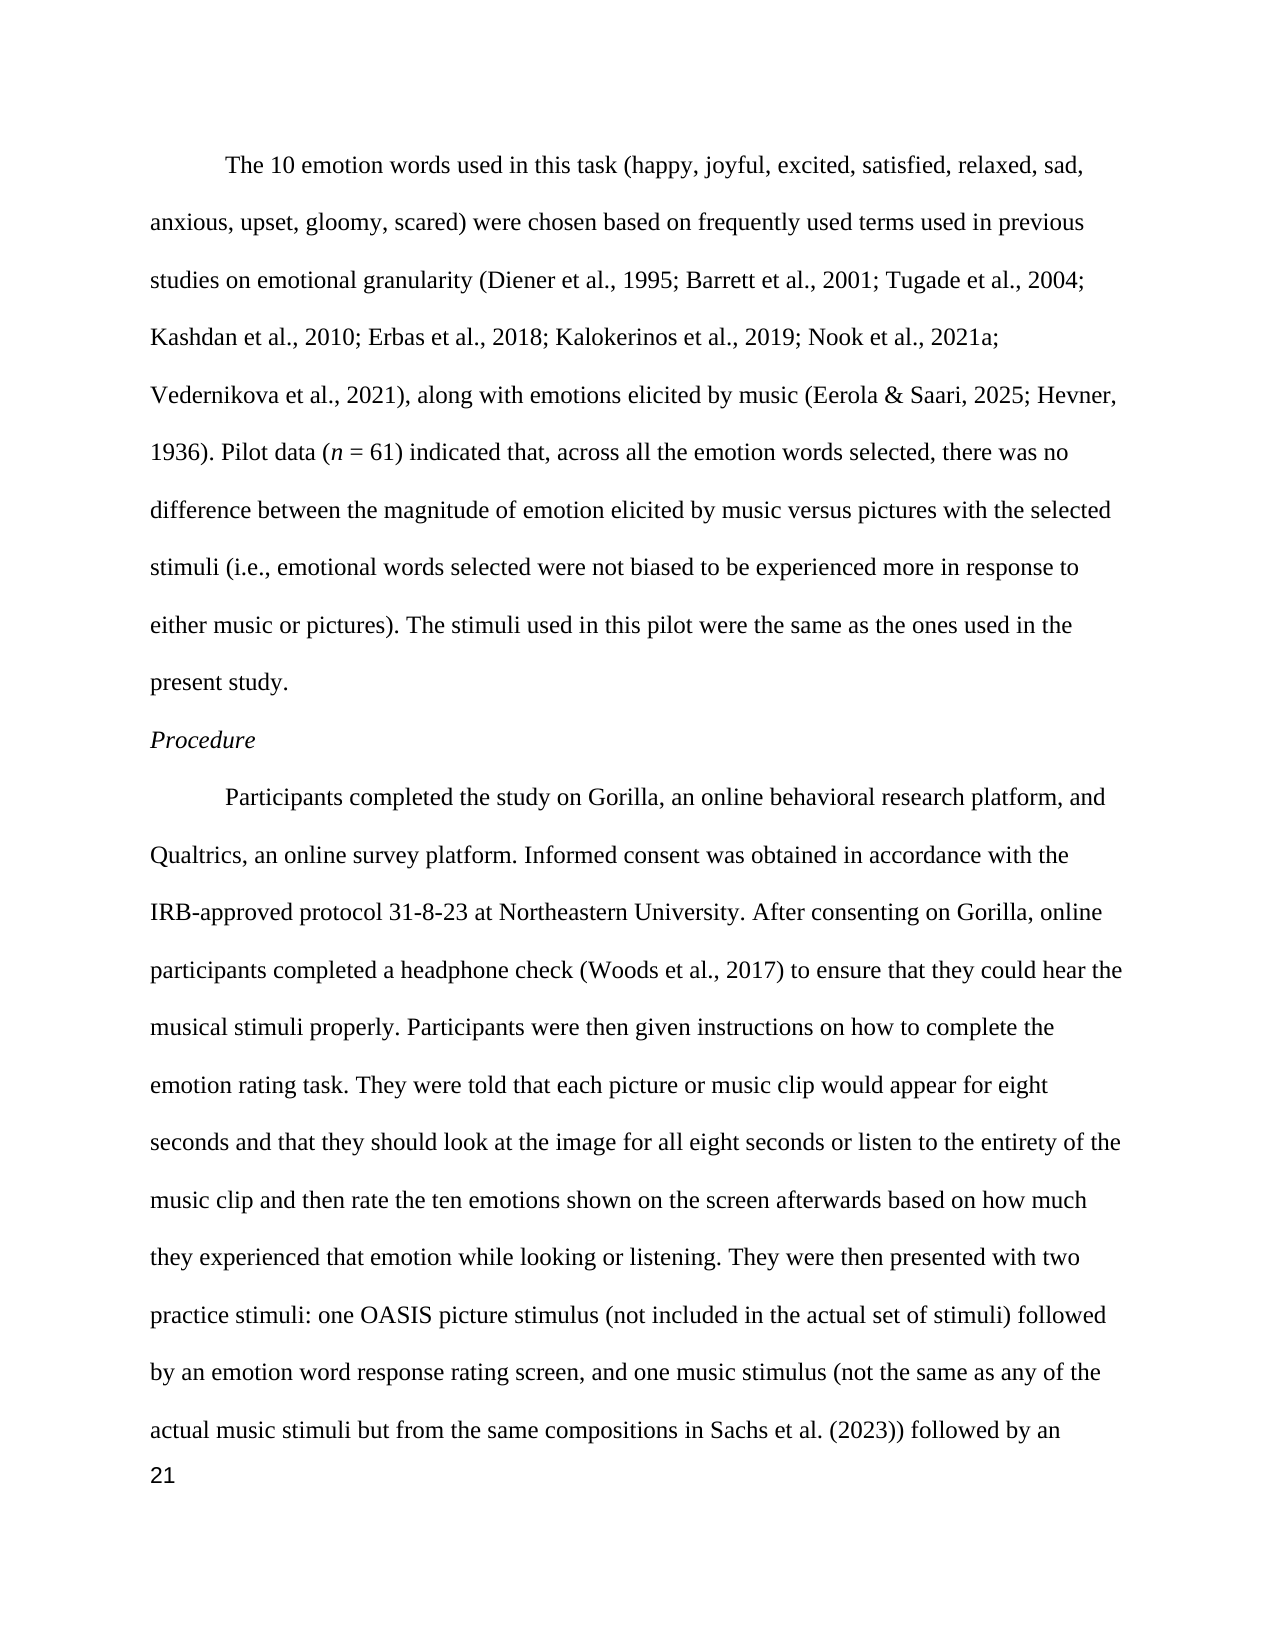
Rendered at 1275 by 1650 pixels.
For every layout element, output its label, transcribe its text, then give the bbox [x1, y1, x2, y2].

text The 10 emotion words used in this task (happy, joyful, excited, satisfied, relaxed, sad, anxious, upset, gloomy, scared) were chosen based on frequently used terms used in previous studies on emotional granularity (Diener et al., 1995; Barrett et al., 2001; Tugade et al., 2004; Kashdan et al., 2010; Erbas et al., 2018; Kalokerinos et al., 2019; Nook et al., 2021a; Vedernikova et al., 2021), along with emotions elicited by music (Eerola & Saari, 2025; Hevner, 1936). Pilot data (n = 61) indicated that, across all the emotion words selected, there was no difference between the magnitude of emotion elicited by music versus pictures with the selected stimuli (i.e., emotional words selected were not biased to be experienced more in response to either music or pictures). The stimuli used in this pilot were the same as the ones used in the present study. [150, 150, 1125, 696]
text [150, 782, 1125, 1444]
subtitle Procedure [150, 725, 1125, 754]
